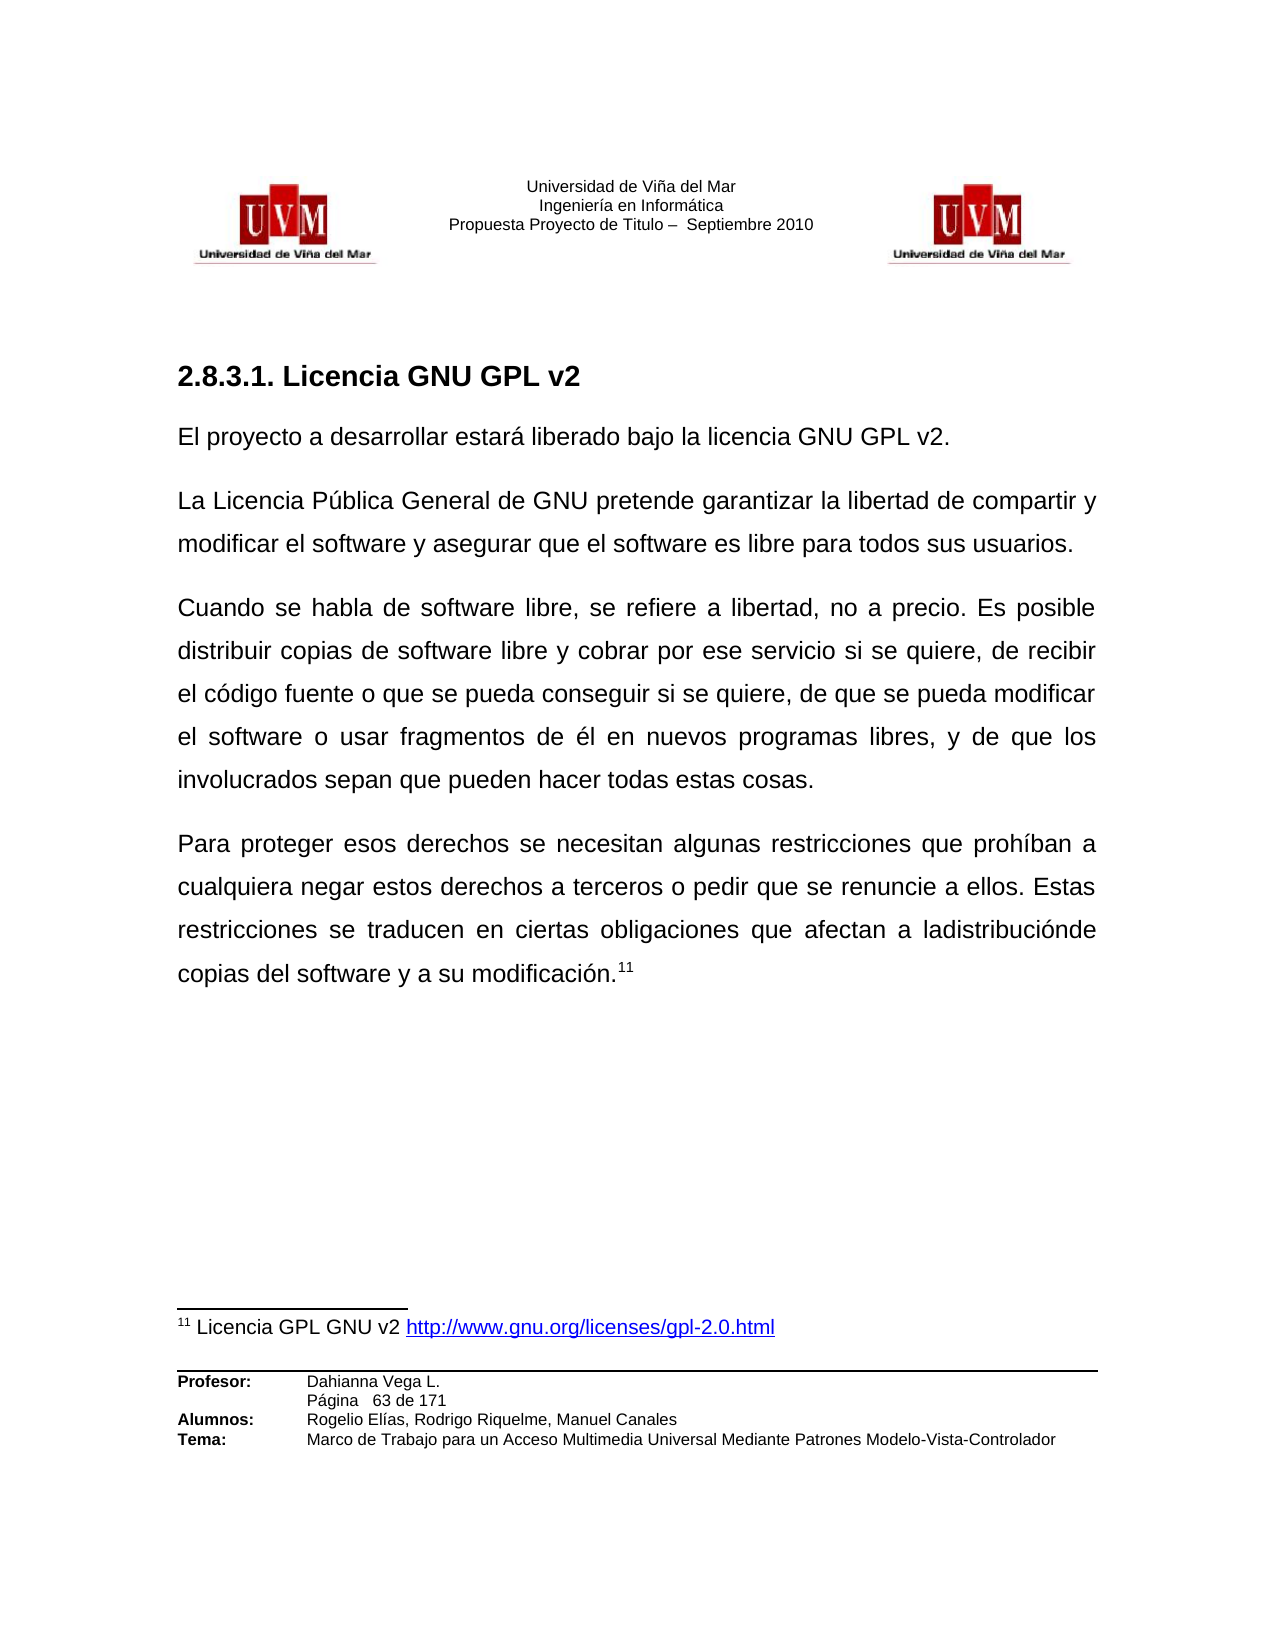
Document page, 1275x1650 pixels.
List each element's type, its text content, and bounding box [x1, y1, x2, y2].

picture [871, 176, 1084, 267]
text Para proteger esos derechos se necesitan algunas restricciones que prohíban a cualquiera negar estos derechos a terceros o pedir que se renuncie a ellos. Estas restricciones se traducen en ciertas obligaciones que afectan a ladistribuciónde copias del software y a su modificación. [177, 829, 1098, 987]
picture [177, 176, 390, 267]
text Cuando se habla de software libre, se refiere a libertad, no a precio. Es posible distribuir copias de software libre y cobrar por ese servicio si se quiere, de recibir el código fuente o que se pueda conseguir si se quiere, de que se pueda modificar el software o usar fragmentos de él en nuevos programas libres, y de que los involucrados sepan que pueden hacer todas estas cosas. [177, 593, 1098, 794]
text La Licencia Pública General de GNU pretende garantizar la libertad de compartir y modificar el software y asegurar que el software es libre para todos sus usuarios. [177, 486, 1098, 557]
text El proyecto a desarrollar estará liberado bajo la licencia GNU GPL v2. [177, 422, 1098, 450]
subtitle 2.8.3.1. Licencia GNU GPL v2 [177, 359, 1098, 392]
